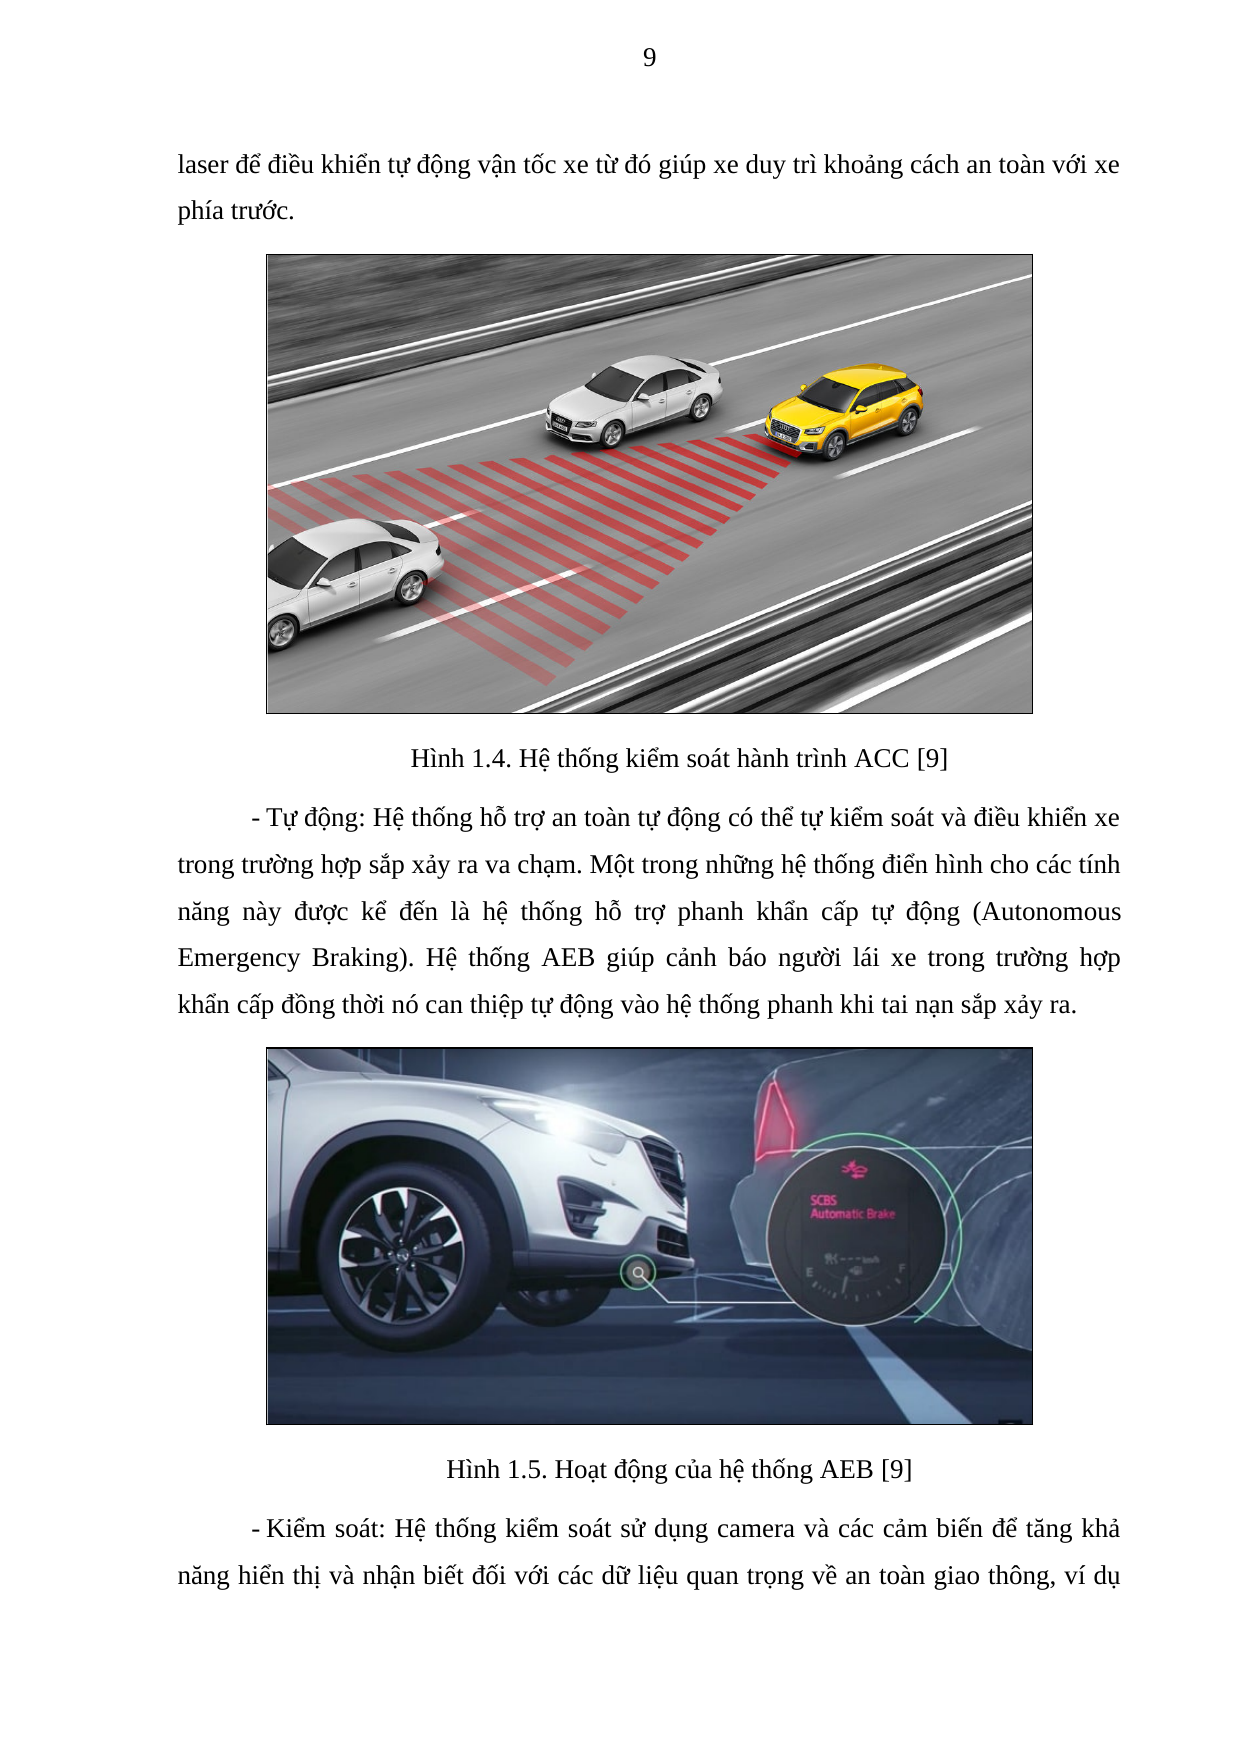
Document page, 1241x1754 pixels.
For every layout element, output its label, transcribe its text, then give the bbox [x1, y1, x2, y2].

text Hình 1.. Hệ thống kiểm soát hành trình ACC [177, 742, 1122, 773]
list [177, 1513, 1122, 1590]
picture [267, 255, 1032, 713]
text Hình 1.. Hoạt động của hệ thống AEB [177, 1453, 1122, 1484]
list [177, 148, 1122, 226]
list Tự động: Hệ thống hỗ trợ an toàn tự động có thể tự kiểm soát và điều khiển xe trong trường hợp sắp xảy ra va chạm. Một trong những hệ thống điển hình cho các tính năng này được kể đến là hệ thống hỗ trợ phanh khẩn cấp tự động (Autonomous Emergency Braking). Hệ thống AEB giúp cảnh báo người lái xe trong trường hợp khẩn cấp đồng thời nó can thiệp tự động vào hệ thống phanh khi tai nạn sắp xảy ra. [177, 801, 1122, 1019]
picture [267, 1049, 1032, 1424]
